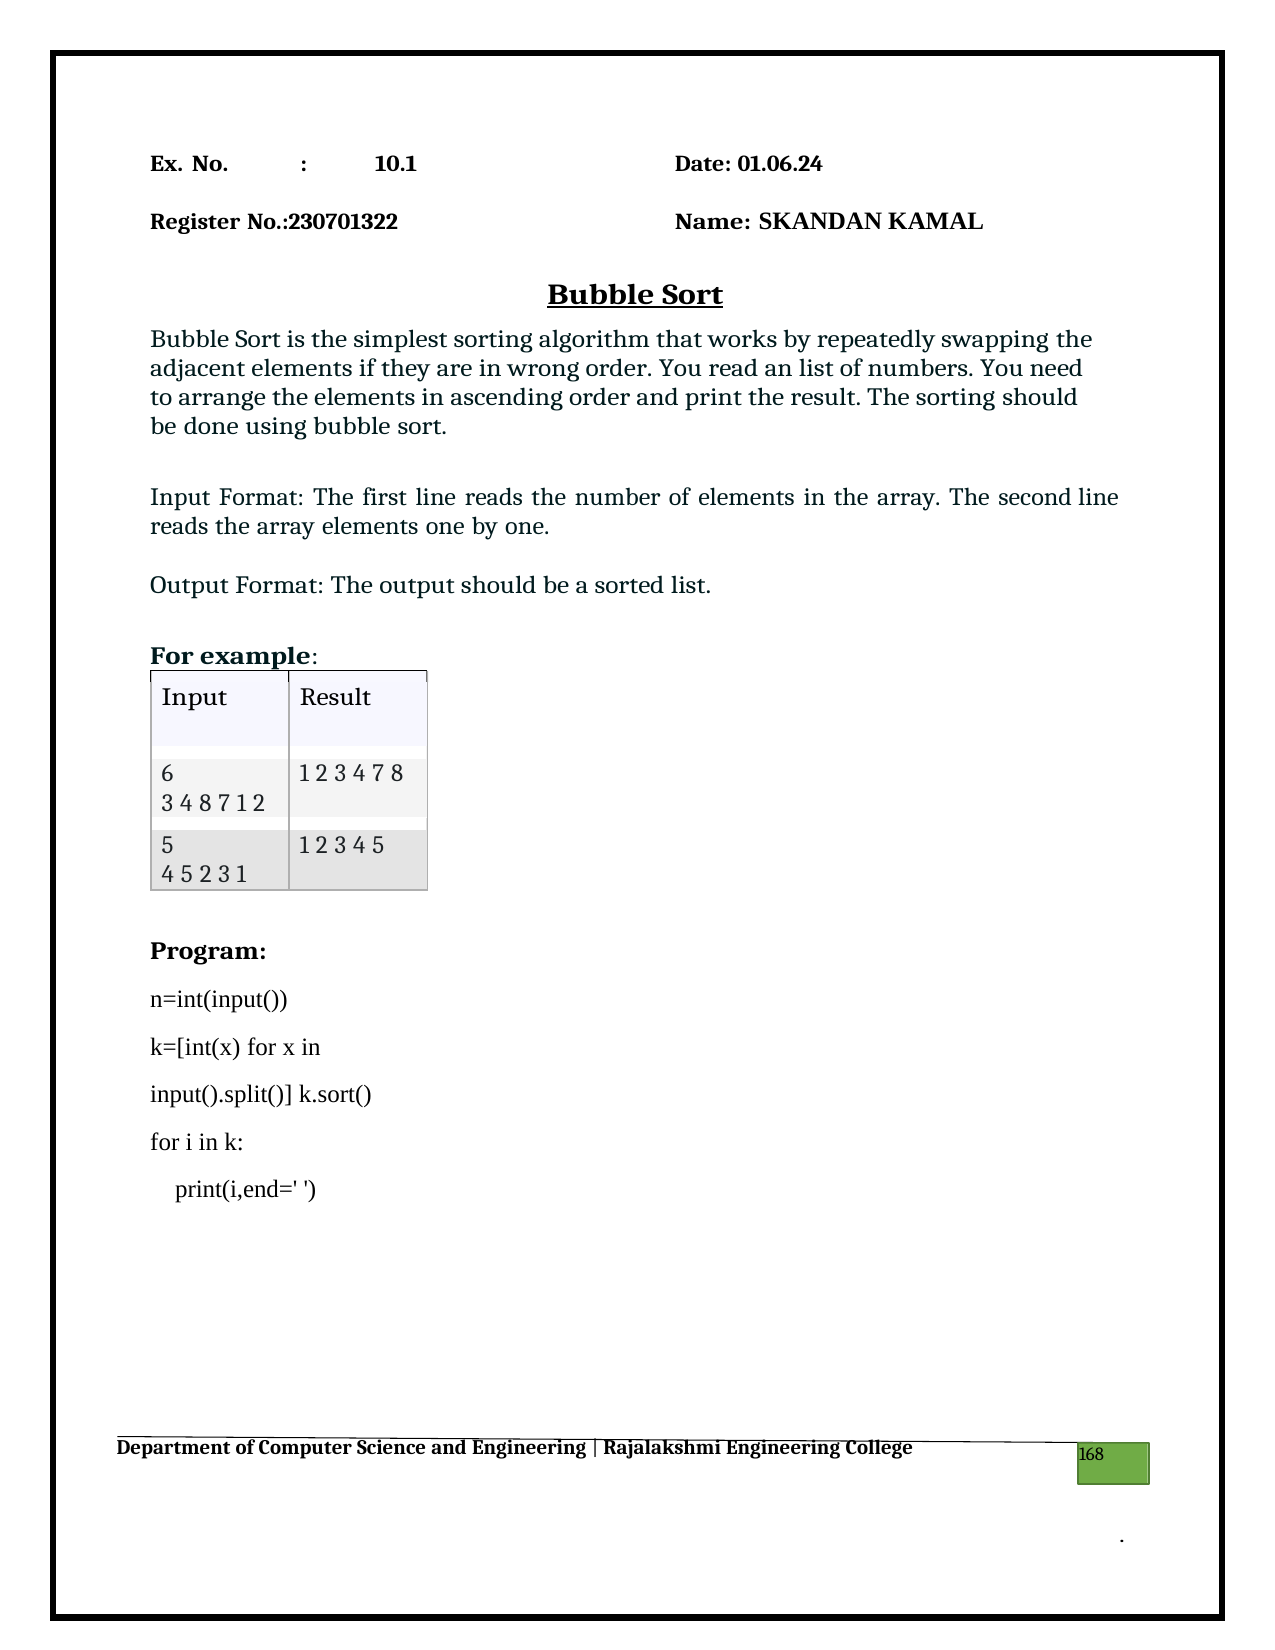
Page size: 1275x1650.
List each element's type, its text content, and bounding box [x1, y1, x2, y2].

text Ex. No. : 10.1 Date: 01.06.24 [150, 151, 1206, 177]
text for i in k: print(i,end=' ') [150, 1127, 318, 1203]
text n=int(input()) [150, 984, 1206, 1013]
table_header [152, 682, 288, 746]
subtitle Bubble Sort [547, 278, 1206, 311]
text Output Format: The output should be a sorted list. [150, 571, 1206, 599]
picture [151, 671, 288, 682]
text Bubble Sort is the simplest sorting algorithm that works by repeatedly swapping the adjacent elements if they are in wrong order. You read an list of numbers. You need to arrange the elements in ascending order and print the result. The sorting should be done using bubble sort. [150, 325, 1100, 440]
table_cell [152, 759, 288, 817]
subtitle For example: [150, 642, 1206, 671]
text k=[int(x) for x in input().split()] k.sort() [150, 1032, 469, 1108]
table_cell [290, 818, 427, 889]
text Program: [150, 937, 1206, 966]
text Register No.:230701322 Name: SKANDAN KAMAL [150, 206, 1206, 235]
text Input Format: The first line reads the number of elements in the array. The second line reads the array elements one by one. [150, 483, 1119, 541]
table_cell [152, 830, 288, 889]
picture [289, 671, 426, 682]
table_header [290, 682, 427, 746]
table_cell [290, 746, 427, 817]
